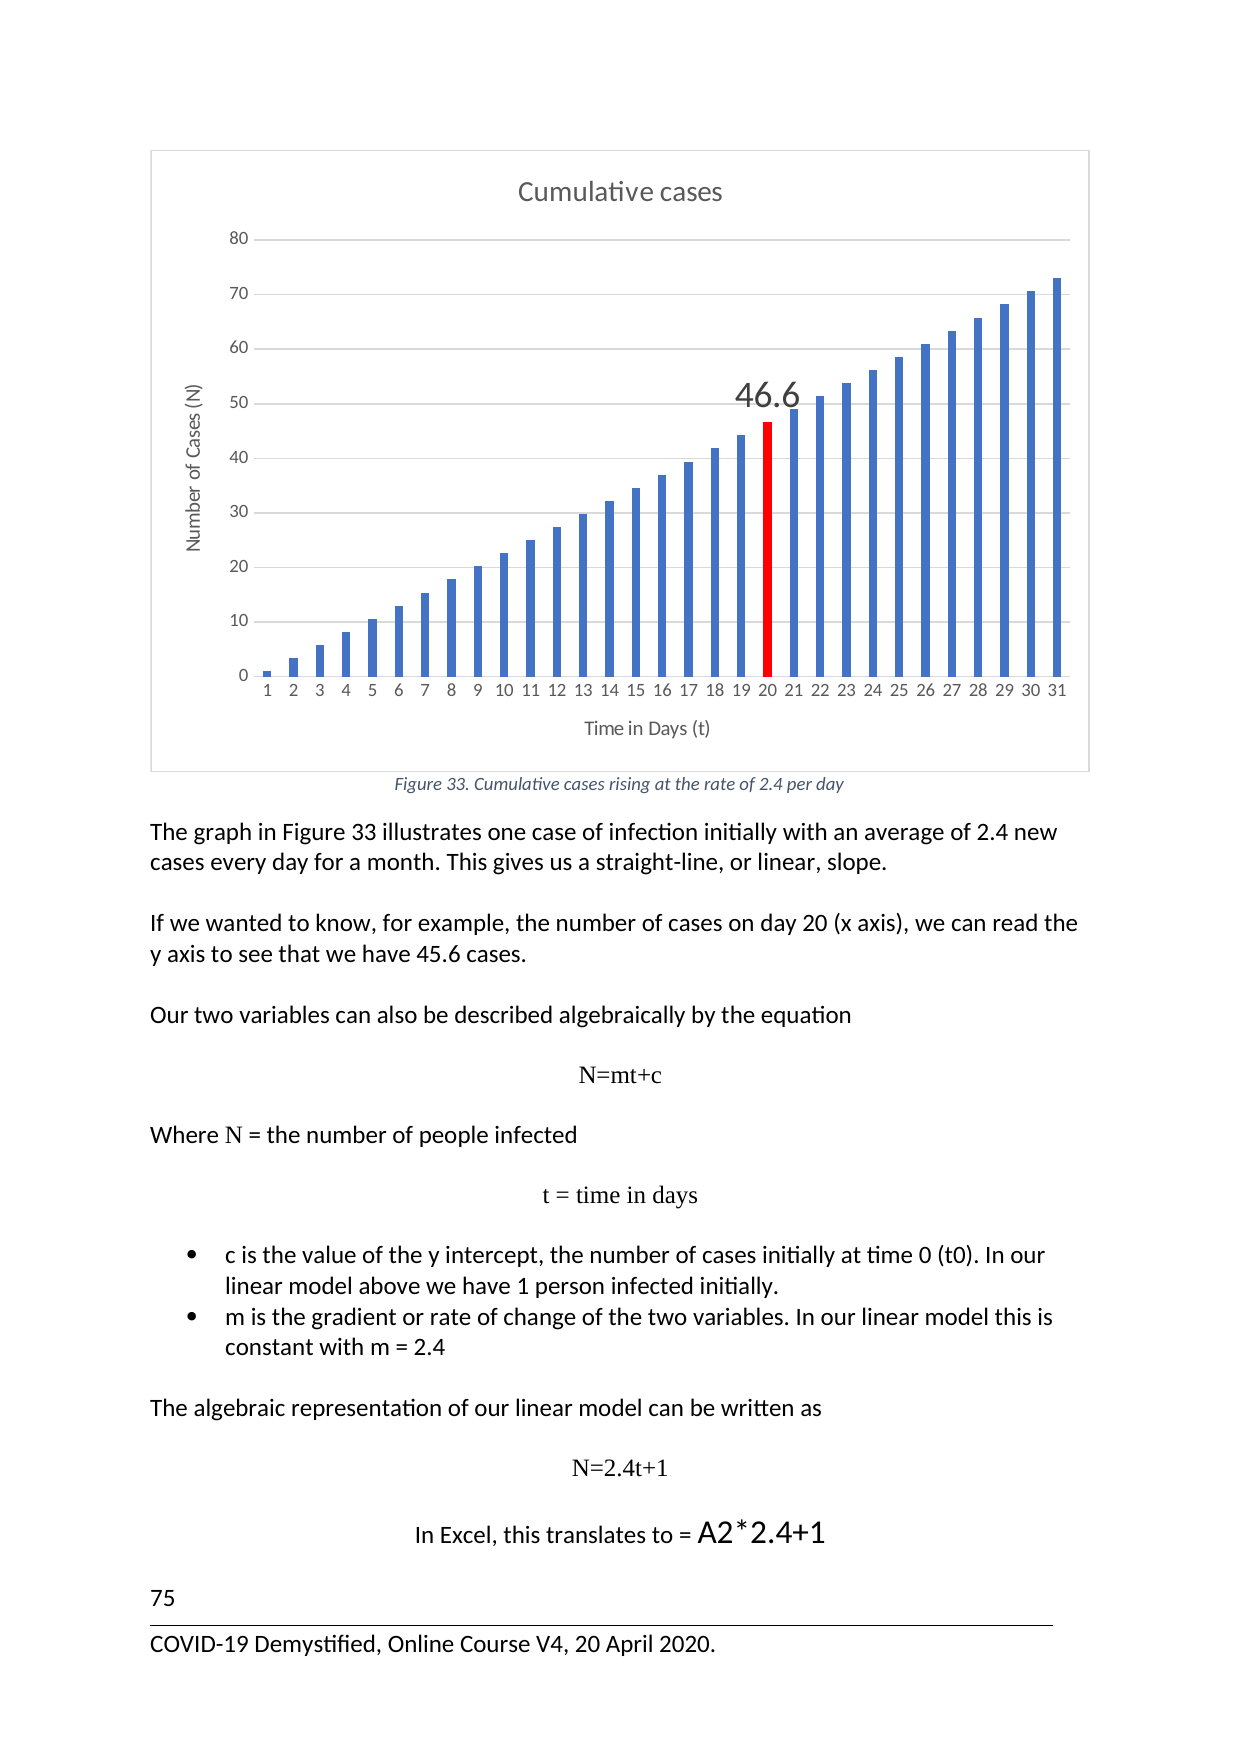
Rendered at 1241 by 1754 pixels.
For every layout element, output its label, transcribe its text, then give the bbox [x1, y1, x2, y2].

text The graph in Figure 33 illustrates one case of infection initially with an average of 2.4 new cases every day for a month. This gives us a straight-line, or linear, slope. [150, 816, 1090, 877]
text N=mt+c [150, 1060, 1090, 1089]
text Our two variables can also be described algebraically by the equation [150, 999, 1090, 1029]
text If we wanted to know, for example, the number of cases on day 20 (x axis), we can read the y axis to see that we have 45.6 cases. [150, 907, 1090, 968]
list m is the gradient or rate of change of the two variables. In our linear model this is constant with m = 2.4 [187, 1301, 1090, 1362]
text The algebraic representation of our linear model can be written as [150, 1392, 1090, 1423]
text N=2.4t+1 [150, 1453, 1090, 1482]
text t = time in days [150, 1180, 1090, 1209]
text Where N = the number of people infected [150, 1119, 1090, 1150]
text In Excel, this translates to = A2*2.4+1 [150, 1511, 1090, 1552]
list c is the value of the y intercept, the number of cases initially at time 0 (t0). In our linear model above we have 1 person infected initially. [187, 1240, 1090, 1301]
